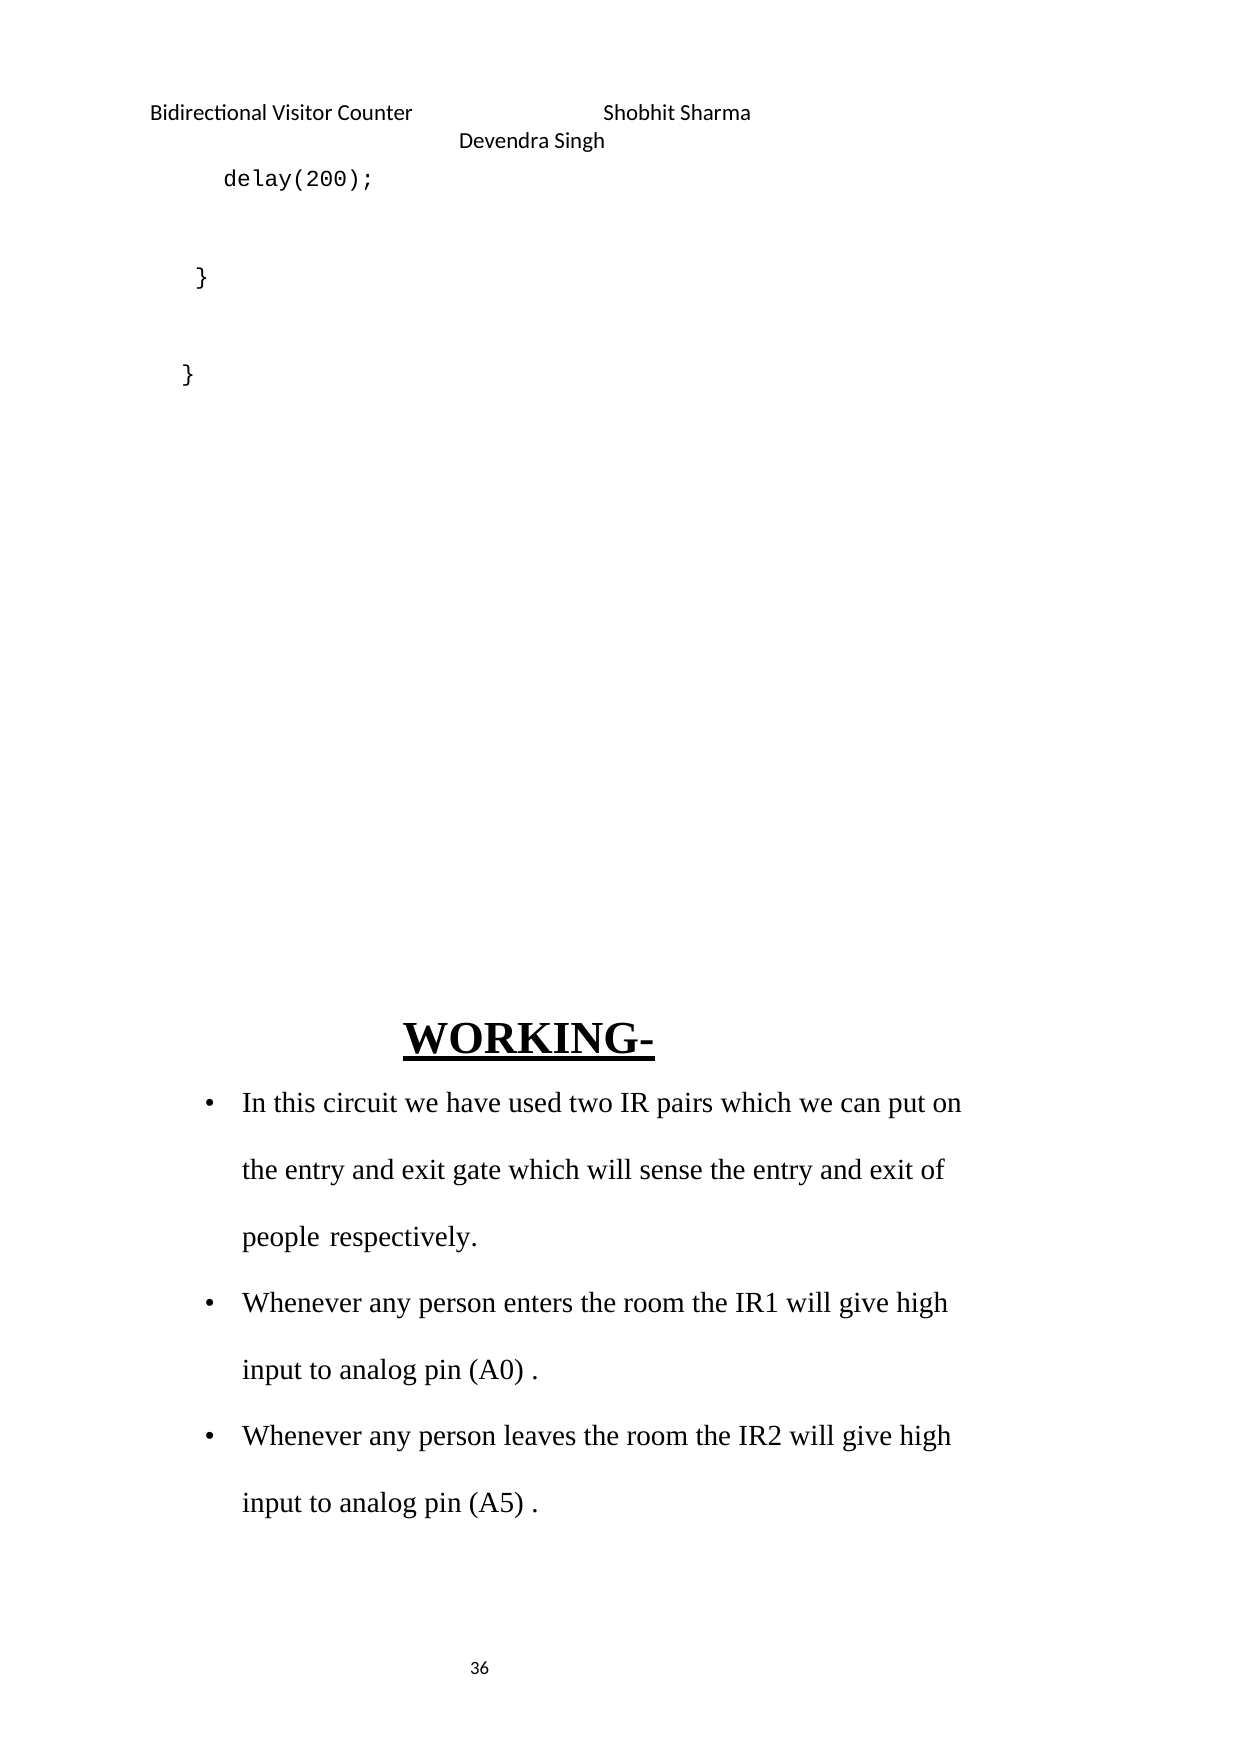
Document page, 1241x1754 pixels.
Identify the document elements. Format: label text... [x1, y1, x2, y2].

text delay(200); [223, 164, 1090, 196]
text } [181, 359, 1090, 392]
list WORKING- [150, 1005, 1090, 1070]
text } [195, 262, 1090, 294]
list In this circuit we have used two IR pairs which we can put on the entry and exit gate which will sense the entry and exit of people respectively. [204, 1070, 994, 1268]
list Whenever any person enters the room the IR1 will give high input to analog pin (A0) . [204, 1269, 957, 1401]
list Whenever any person leaves the room the IR2 will give high input to analog pin (A5) . [204, 1402, 967, 1534]
